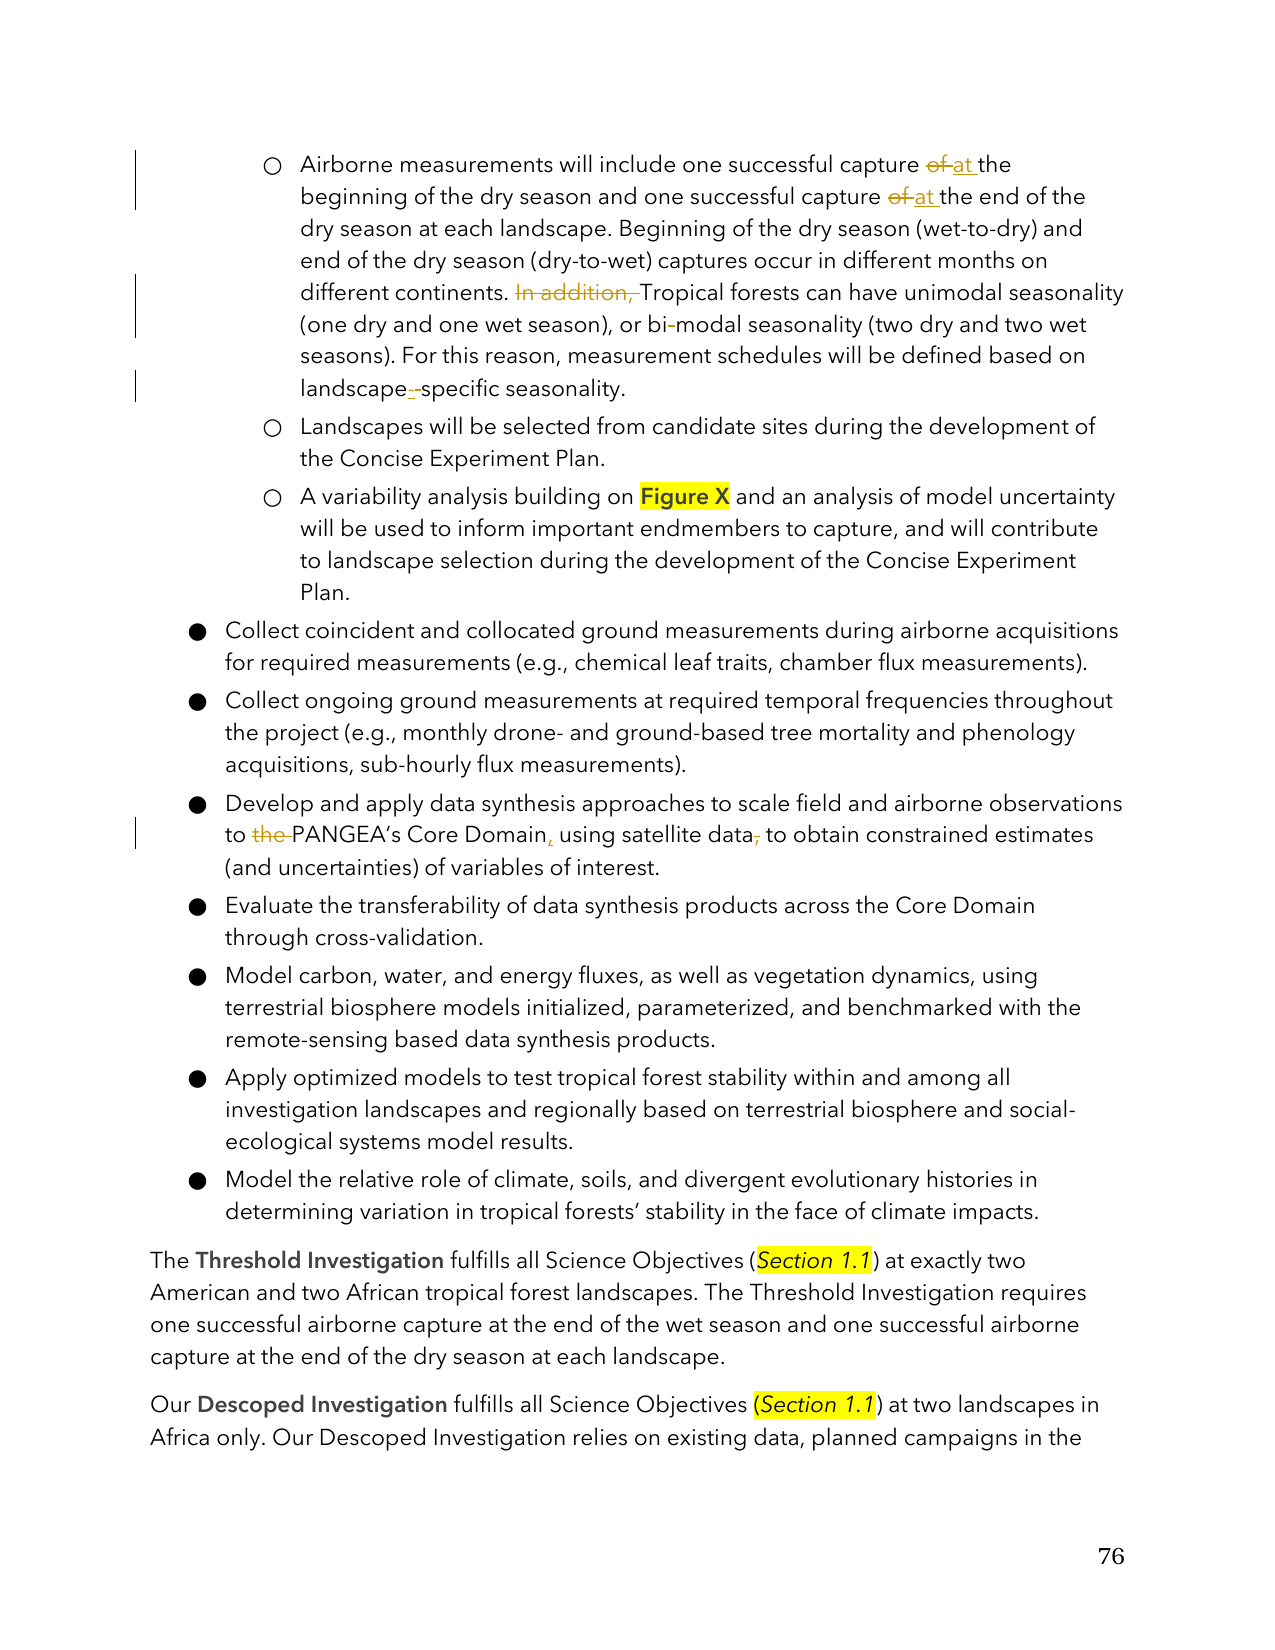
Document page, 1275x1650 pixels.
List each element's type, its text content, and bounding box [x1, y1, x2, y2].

text Collect coincident and collocated ground measurements during airborne acquisitions for required measurements (e.g., chemical leaf traits, chamber flux measurements). [187, 616, 1125, 676]
text Collect ongoing ground measurements at required temporal frequencies throughout the project (e.g., monthly drone- and ground-based tree mortality and phenology acquisitions, sub-hourly flux measurements). [187, 687, 1125, 778]
text Apply optimized models to test tropical forest stability within and among all investigation landscapes and regionally based on terrestrial biosphere and social-ecological systems model results. [187, 1063, 1125, 1155]
text Airborne measurements will include one successful capture the beginning of the dry season and one successful capture the end of the dry season at each landscape. Beginning of the dry season (wet-to-dry) and end of the dry season (dry-to-wet) captures occur in different months on different continents. Tropical forests can have unimodal seasonality (one dry and one wet season), or bimodal seasonality (two dry and two wet seasons). For this reason, measurement schedules will be defined based on landscapespecific seasonality. [262, 150, 1125, 402]
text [150, 1391, 1125, 1451]
list A variability analysis building on Figure X and an analysis of model uncertainty will be used to inform important endmembers to capture, and will contribute to landscape selection during the development of the Concise Experiment Plan. [262, 482, 1125, 606]
text The Threshold Investigation fulfills all Science Objectives (Section 1.1) at exactly two American and two African tropical forest landscapes. The Threshold Investigation requires one successful airborne capture at the end of the wet season and one successful airborne capture at the end of the dry season at each landscape. [150, 1246, 1125, 1370]
text Evaluate the transferability of data synthesis products across the Core Domain through cross-validation. [187, 891, 1125, 951]
text Develop and apply data synthesis approaches to scale field and airborne observations to PANGEA’s Core Domain using satellite data to obtain constrained estimates (and uncertainties) of variables of interest. [187, 789, 1125, 881]
text Model the relative role of climate, soils, and divergent evolutionary histories in determining variation in tropical forests’ stability in the face of climate impacts. [187, 1166, 1125, 1225]
text Model carbon, water, and energy fluxes, as well as vegetation dynamics, using terrestrial biosphere models initialized, parameterized, and benchmarked with the remote-sensing based data synthesis products. [187, 961, 1125, 1053]
list Landscapes will be selected from candidate sites during the development of the Concise Experiment Plan. [262, 412, 1125, 472]
